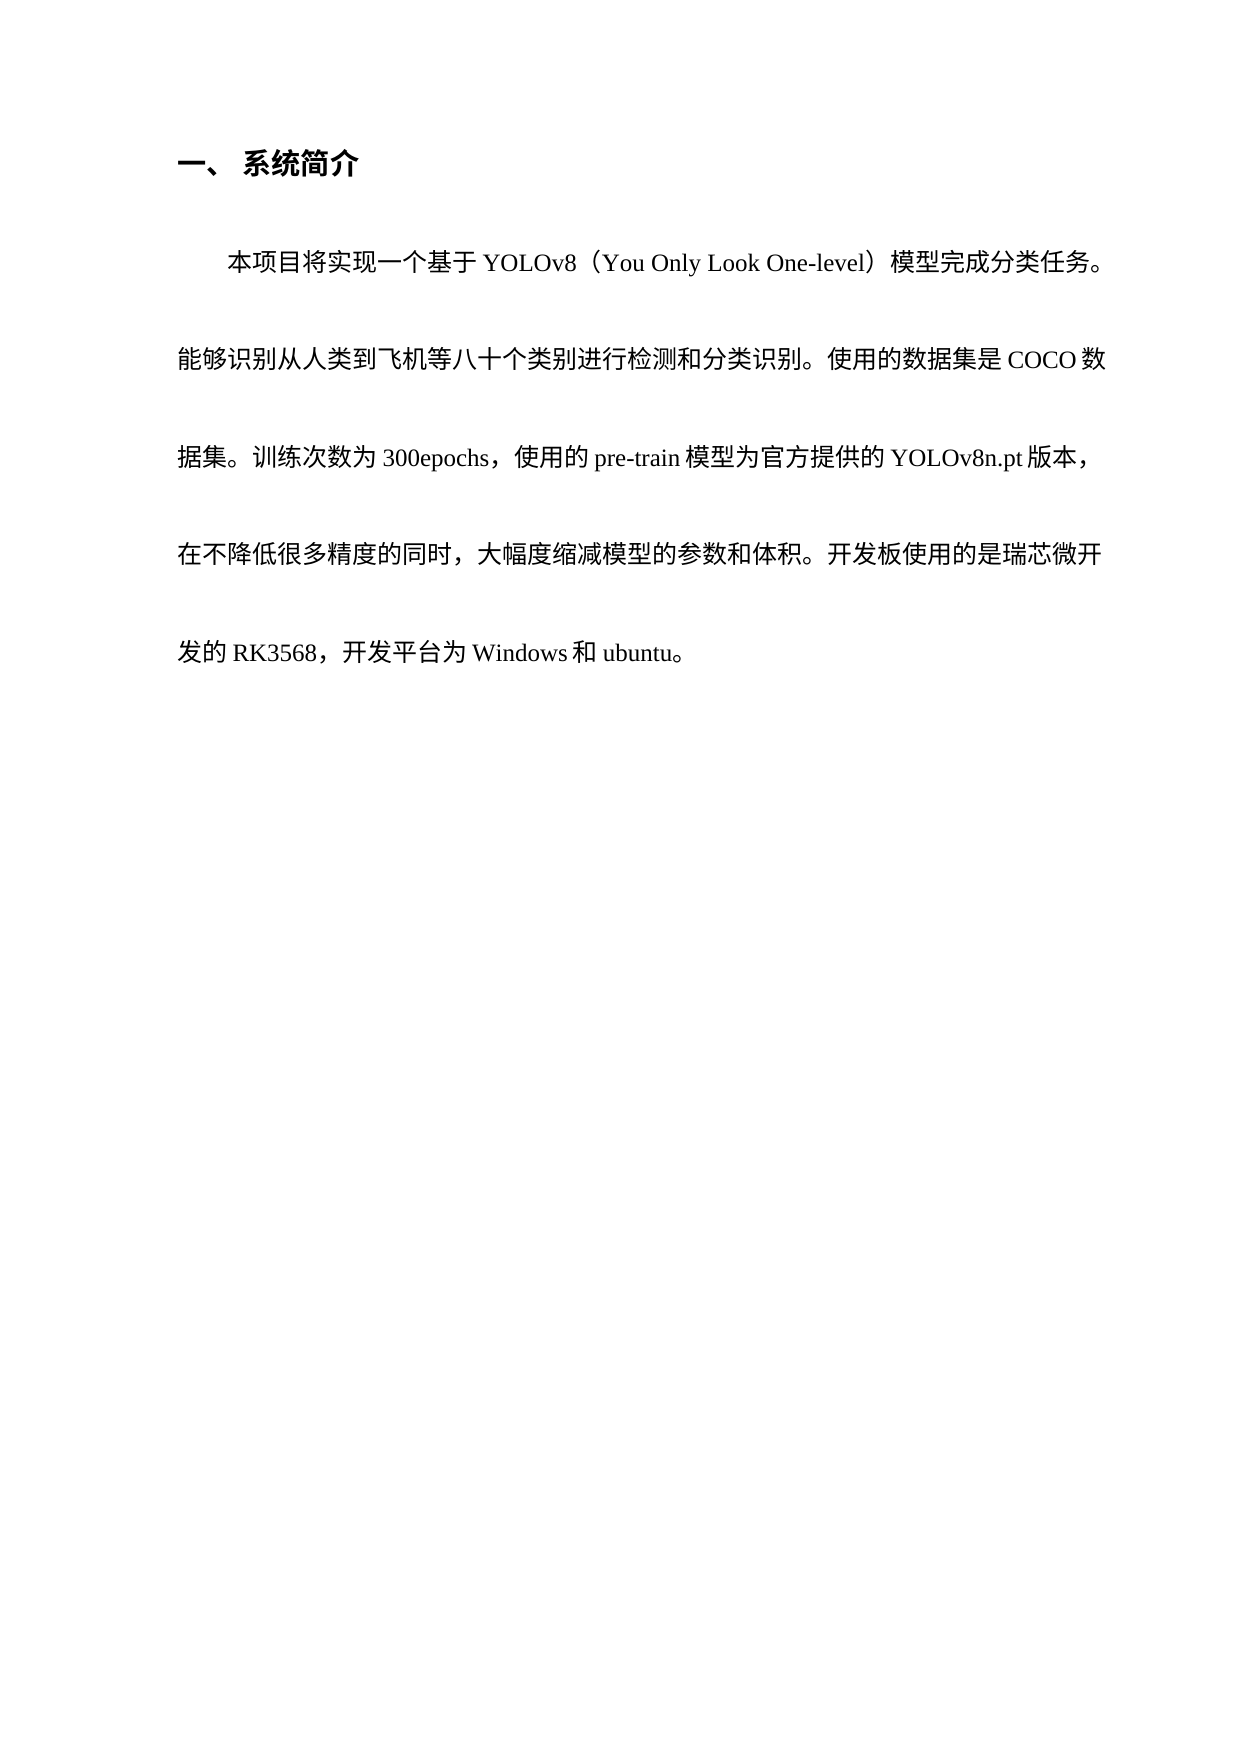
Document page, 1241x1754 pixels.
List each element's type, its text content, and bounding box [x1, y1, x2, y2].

subtitle 系统简介 [177, 129, 1122, 194]
text 本项目将实现一个基于YOLOv8（You Only Look One-level）模型完成分类任务。能够识别从人类到飞机等八十个类别进行检测和分类识别。使用的数据集是COCO数据集。训练次数为300epochs，使用的pre-train模型为官方提供的YOLOv8n.pt版本，在不降低很多精度的同时，大幅度缩减模型的参数和体积。开发板使用的是瑞芯微开发的RK3568，开发平台为Windows和ubuntu。 [177, 228, 1122, 683]
